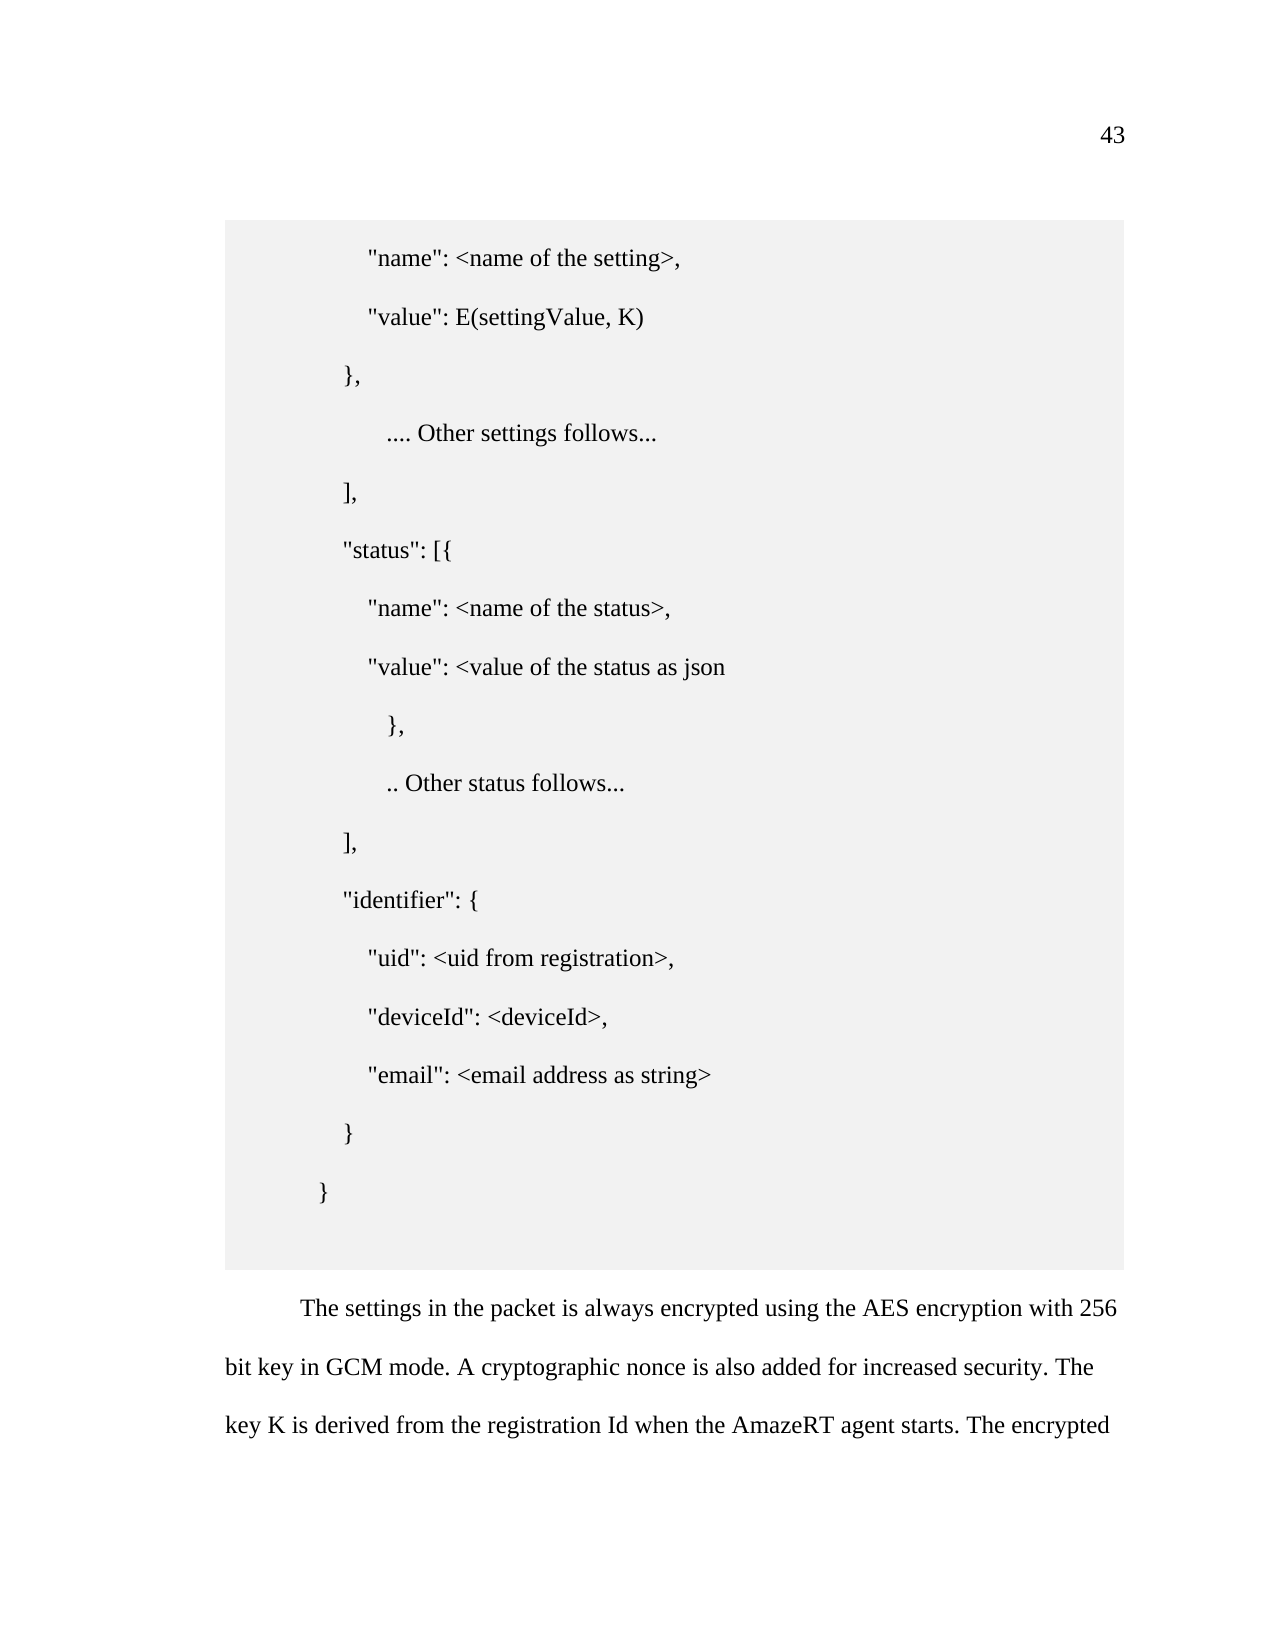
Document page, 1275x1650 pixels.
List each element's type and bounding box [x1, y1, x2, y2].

text [225, 1270, 1125, 1445]
table_header [225, 220, 1124, 1270]
